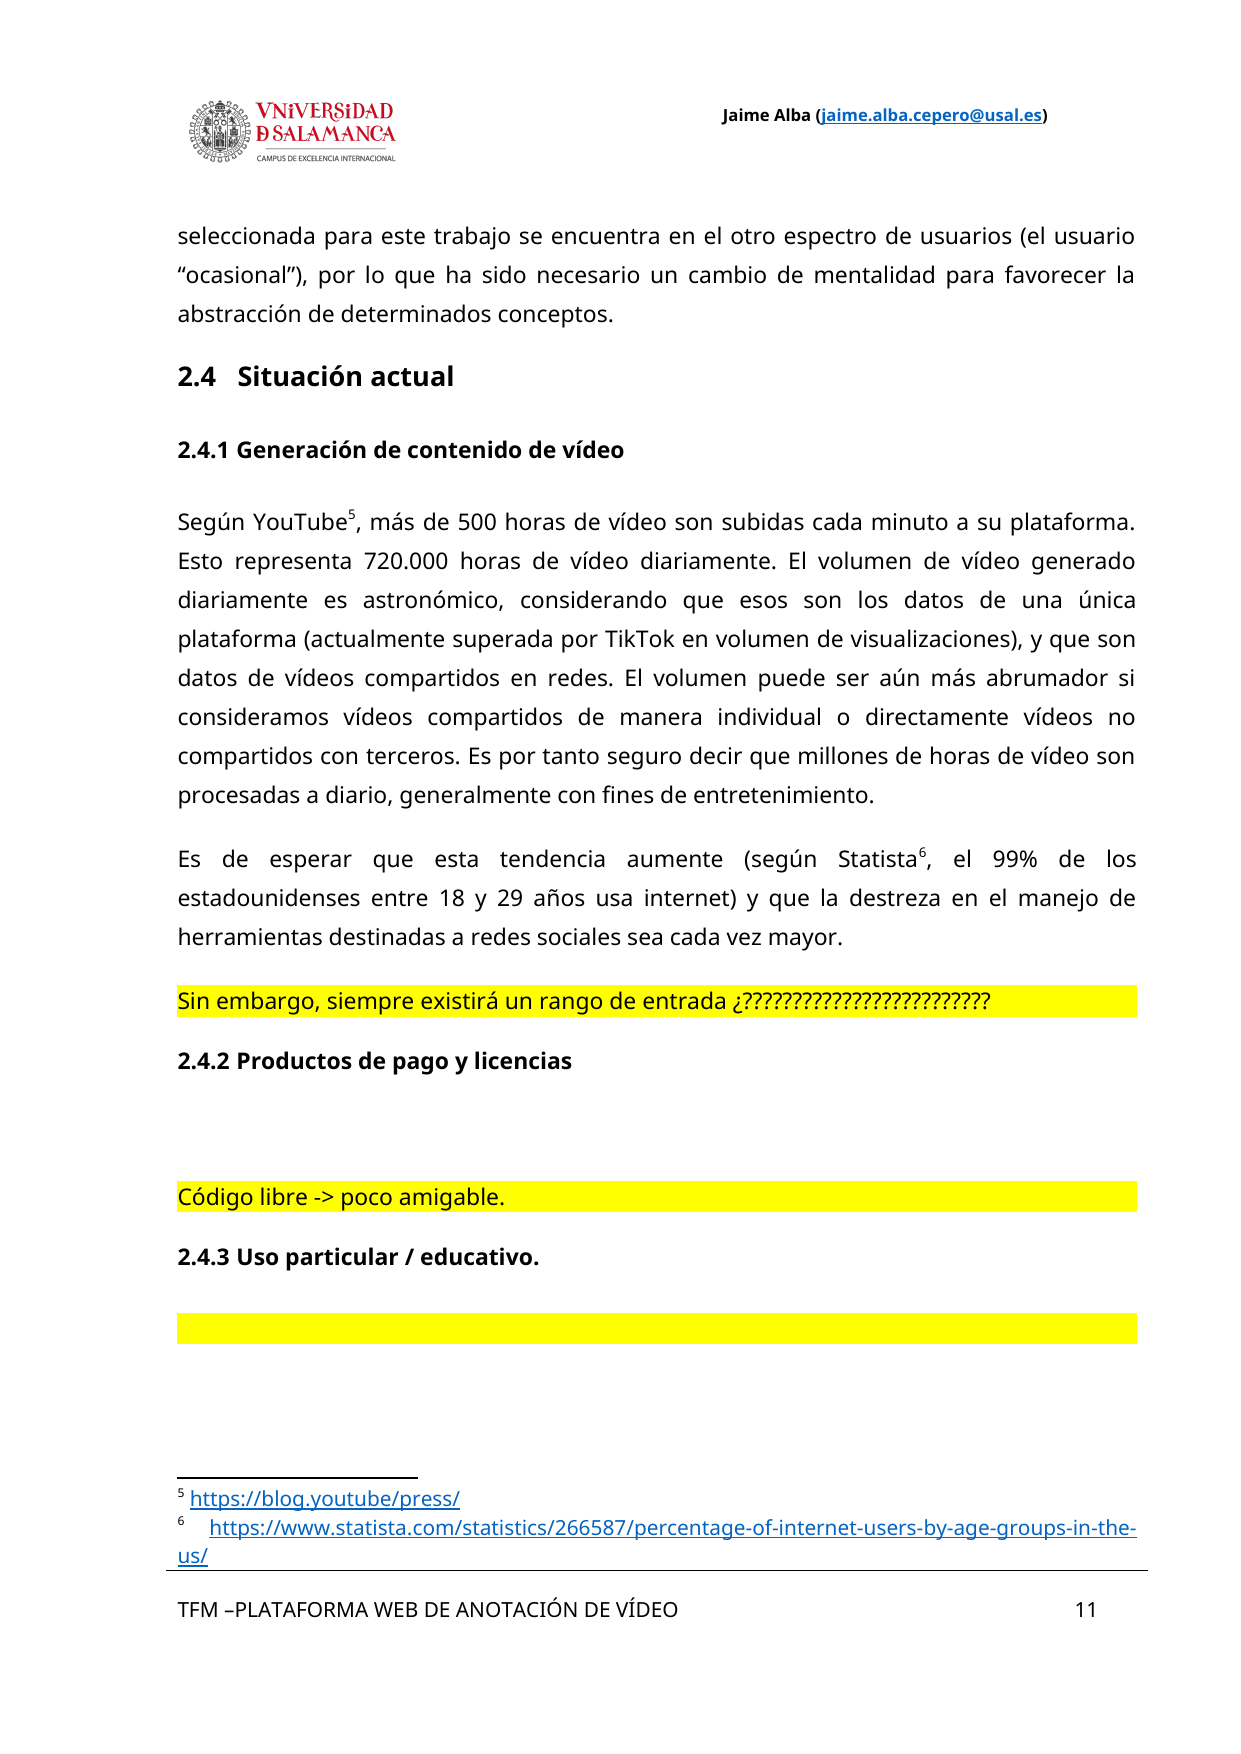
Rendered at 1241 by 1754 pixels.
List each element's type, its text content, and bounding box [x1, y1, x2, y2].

subtitle Generación de contenido de vídeo [177, 434, 1137, 465]
text Según YouTube, más de 500 horas de vídeo son subidas cada minuto a su plataforma. Esto representa 720.000 horas de vídeo diariamente. El volumen de vídeo generado diariamente es astronómico, considerando que esos son los datos de una única plataforma (actualmente superada por TikTok en volumen de visualizaciones), y que son datos de vídeos compartidos en redes. El volumen puede ser aún más abrumador si consideramos vídeos compartidos de manera individual o directamente vídeos no compartidos con terceros. Es por tanto seguro decir que millones de horas de vídeo son procesadas a diario, generalmente con fines de entretenimiento. [177, 506, 1137, 810]
text Sin embargo, siempre existirá un rango de entrada ¿????????????????????????? [177, 985, 1137, 1017]
text Es de esperar que esta tendencia aumente (según Statista, el 99% de los estadounidenses entre 18 y 29 años usa internet) y que la destreza en el manejo de herramientas destinadas a redes sociales sea cada vez mayor. [177, 843, 1137, 952]
picture [188, 99, 397, 163]
subtitle Situación actual [177, 358, 1137, 394]
subtitle Uso particular / educativo. [177, 1241, 1137, 1272]
text Código libre -> poco amigable. [177, 1181, 1137, 1212]
subtitle Productos de pago y licencias [177, 1045, 1137, 1076]
